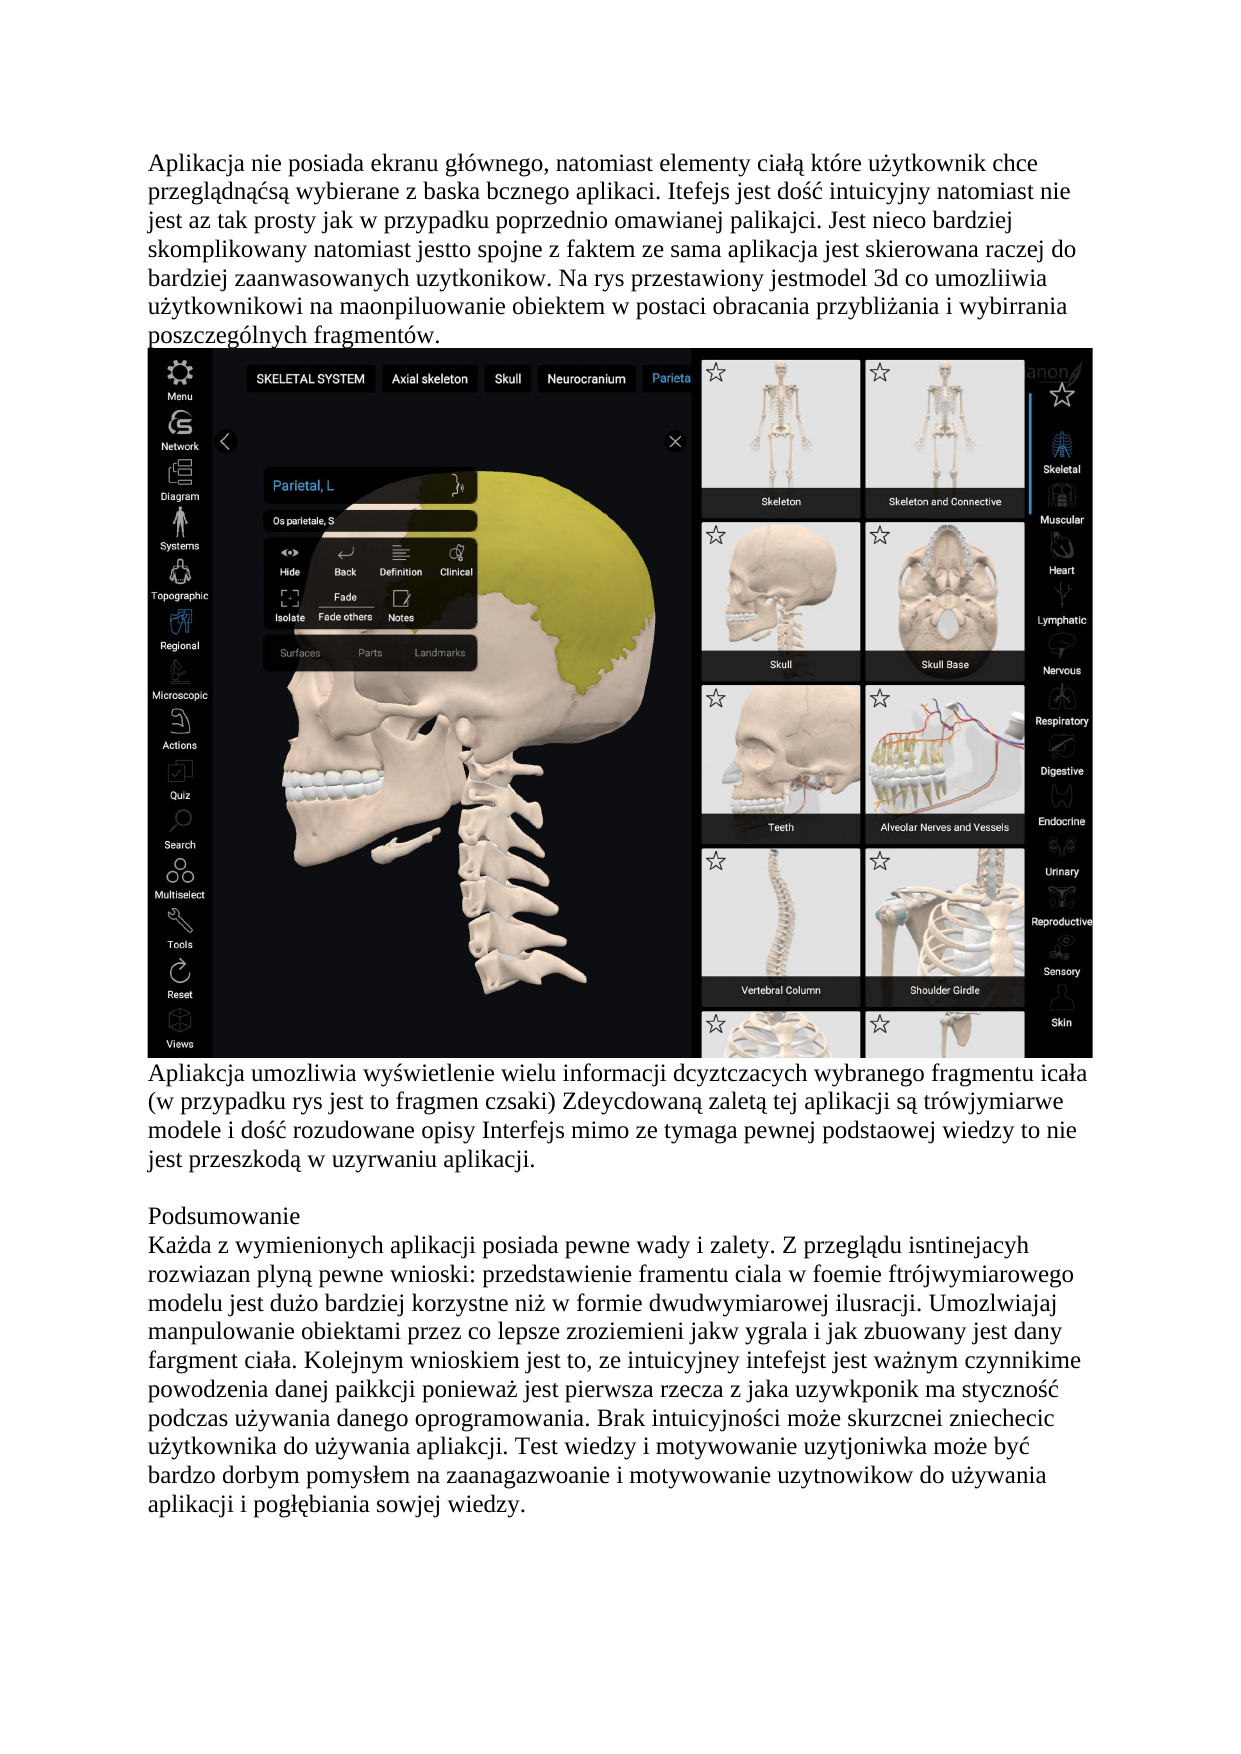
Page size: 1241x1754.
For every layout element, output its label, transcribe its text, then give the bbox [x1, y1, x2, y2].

text Aplikacja nie posiada ekranu głównego, natomiast elementy ciałą które użytkownik chce przeglądnąćsą wybierane z baska bcznego aplikaci. Itefejs jest dość intuicyjny natomiast nie jest az tak prosty jak w przypadku poprzednio omawianej palikajci. Jest nieco bardziej skomplikowany natomiast jestto spojne z faktem ze sama aplikacja jest skierowana raczej do bardziej zaanwasowanych uzytkonikow. Na rys przestawiony jestmodel 3d co umozliiwia użytkownikowi na maonpiluowanie obiektem w postaci obracania przybliżania i wybirrania poszczególnych fragmentów. [148, 148, 1093, 348]
text Apliakcja umozliwia wyświetlenie wielu informacji dcyztczacych wybranego fragmentu icała (w przypadku rys jest to fragmen czsaki) Zdeycdowaną zaletą tej aplikacji są trówjymiarwe modele i dość rozudowane opisy Interfejs mimo ze tymaga pewnej podstaowej wiedzy to nie jest przeszkodą w uzyrwaniu aplikacji. [148, 1058, 1093, 1173]
text Podsumowanie [148, 1173, 1093, 1230]
text Każda z wymienionych aplikacji posiada pewne wady i zalety. Z przeglądu isntinejacyh rozwiazan plyną pewne wnioski: przedstawienie framentu ciala w foemie ftrójwymiarowego modelu jest dużo bardziej korzystne niż w formie dwudwymiarowej ilusracji. Umozlwiajaj manpulowanie obiektami przez co lepsze zroziemieni jakw ygrala i jak zbuowany jest dany fargment ciała. Kolejnym wnioskiem jest to, ze intuicyjney intefejst jest ważnym czynnikime powodzenia danej paikkcji ponieważ jest pierwsza rzecza z jaka uzywkponik ma styczność podczas używania danego oprogramowania. Brak intuicyjności może skurzcnei zniechecic użytkownika do używania apliakcji. Test wiedzy i motywowanie uzytjoniwka może być bardzo dorbym pomysłem na zaanagazwoanie i motywowanie uzytnowikow do używania aplikacji i pogłębiania sowjej wiedzy. [148, 1230, 1093, 1518]
picture [147, 348, 1093, 1058]
